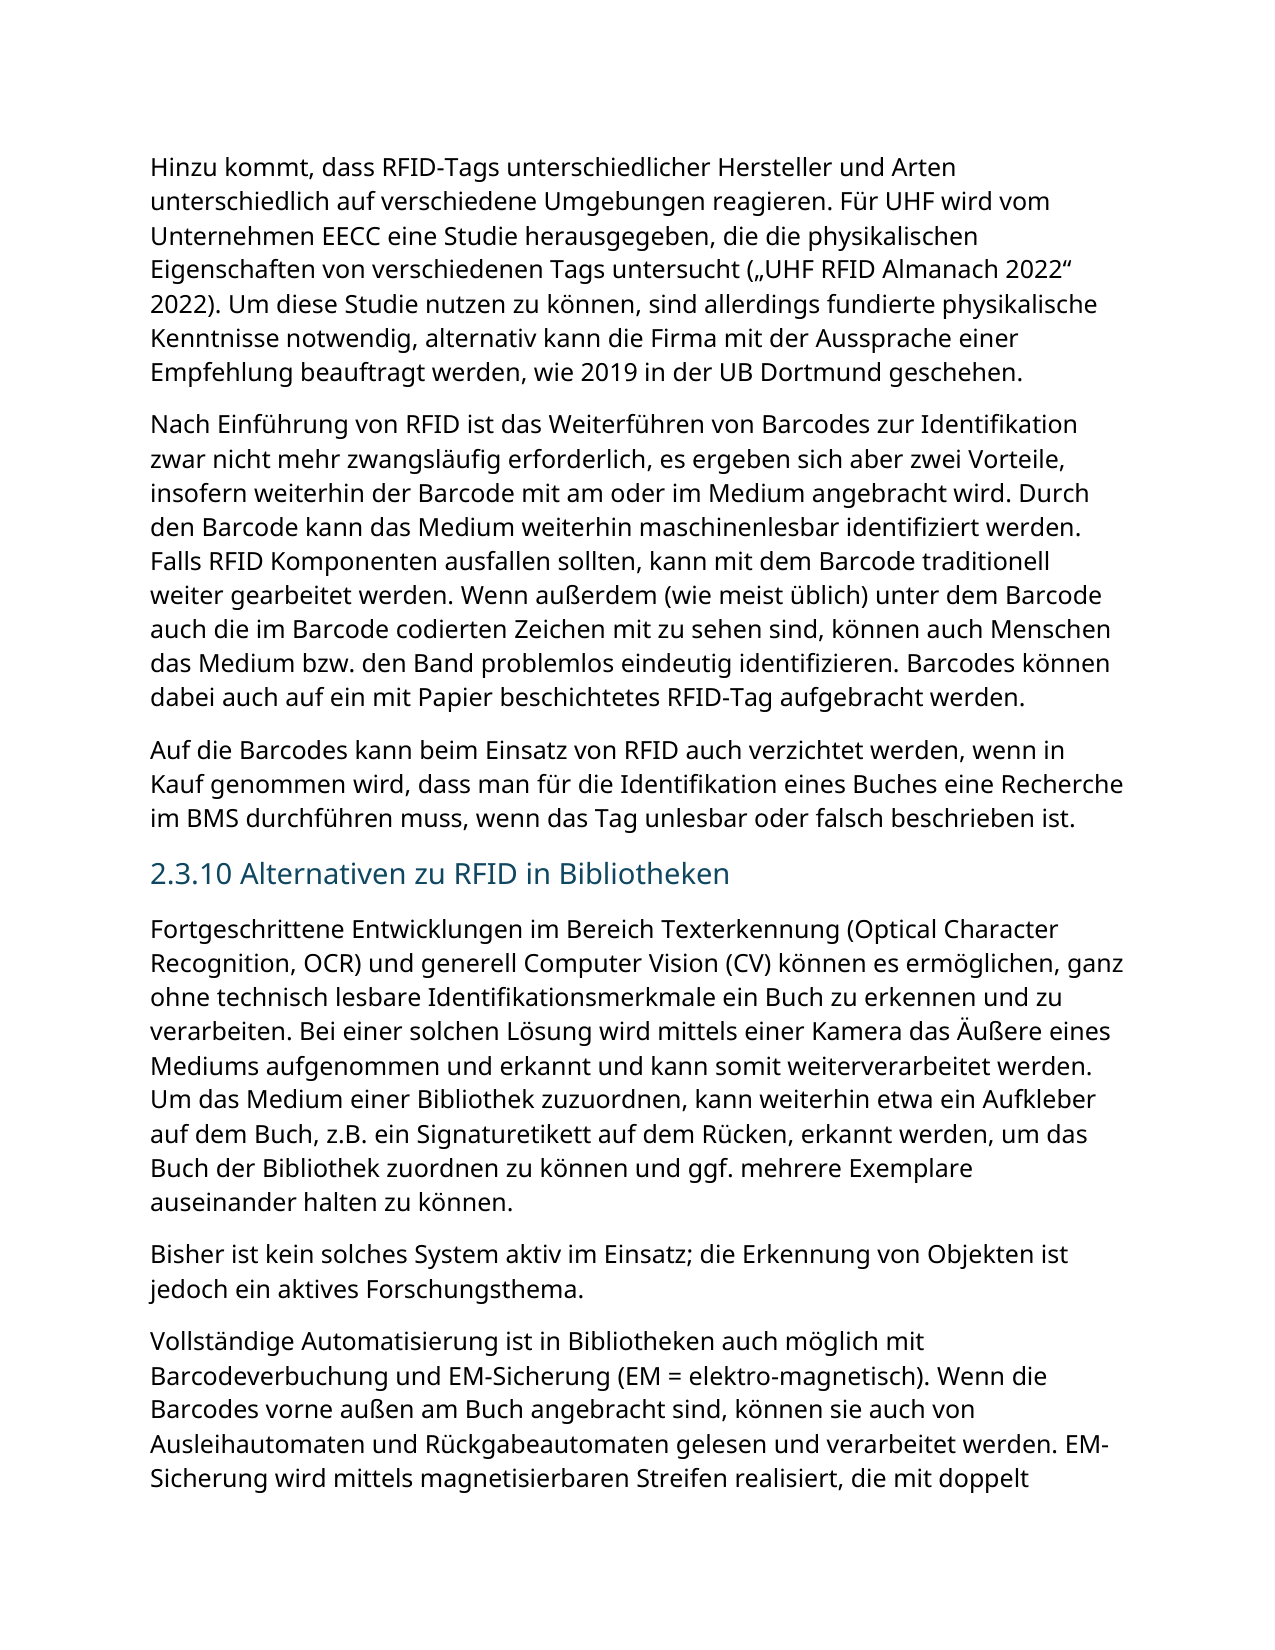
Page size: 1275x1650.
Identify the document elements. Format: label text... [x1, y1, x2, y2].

text Auf die Barcodes kann beim Einsatz von RFID auch verzichtet werden, wenn in Kauf genommen wird, dass man für die Identifikation eines Buches eine Recherche im BMS durchführen muss, wenn das Tag unlesbar oder falsch beschrieben ist. [150, 732, 1125, 835]
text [150, 1324, 1125, 1494]
text Nach Einführung von RFID ist das Weiterführen von Barcodes zur Identifikation zwar nicht mehr zwangsläufig erforderlich, es ergeben sich aber zwei Vorteile, insofern weiterhin der Barcode mit am oder im Medium angebracht wird. Durch den Barcode kann das Medium weiterhin maschinenlesbar identifiziert werden. Falls RFID Komponenten ausfallen sollten, kann mit dem Barcode traditionell weiter gearbeitet werden. Wenn außerdem (wie meist üblich) unter dem Barcode auch die im Barcode codierten Zeichen mit zu sehen sind, können auch Menschen das Medium bzw. den Band problemlos eindeutig identifizieren. Barcodes können dabei auch auf ein mit Papier beschichtetes RFID-Tag aufgebracht werden. [150, 407, 1125, 714]
subtitle 2.3.10 Alternativen zu RFID in Bibliotheken [150, 853, 1125, 893]
text Fortgeschrittene Entwicklungen im Bereich Texterkennung (Optical Character Recognition, OCR) und generell Computer Vision (CV) können es ermöglichen, ganz ohne technisch lesbare Identifikationsmerkmale ein Buch zu erkennen und zu verarbeiten. Bei einer solchen Lösung wird mittels einer Kamera das Äußere eines Mediums aufgenommen und erkannt und kann somit weiterverarbeitet werden. Um das Medium einer Bibliothek zuzuordnen, kann weiterhin etwa ein Aufkleber auf dem Buch, z.B. ein Signaturetikett auf dem Rücken, erkannt werden, um das Buch der Bibliothek zuordnen zu können und ggf. mehrere Exemplare auseinander halten zu können. [150, 912, 1125, 1218]
text Hinzu kommt, dass RFID-Tags unterschiedlicher Hersteller und Arten unterschiedlich auf verschiedene Umgebungen reagieren. Für UHF wird vom Unternehmen EECC eine Studie herausgegeben, die die physikalischen Eigenschaften von verschiedenen Tags untersucht („UHF RFID Almanach 2022“ 2022). Um diese Studie nutzen zu können, sind allerdings fundierte physikalische Kenntnisse notwendig, alternativ kann die Firma mit der Aussprache einer Empfehlung beauftragt werden, wie 2019 in der UB Dortmund geschehen. [150, 150, 1125, 388]
text Bisher ist kein solches System aktiv im Einsatz; die Erkennung von Objekten ist jedoch ein aktives Forschungsthema. [150, 1237, 1125, 1305]
